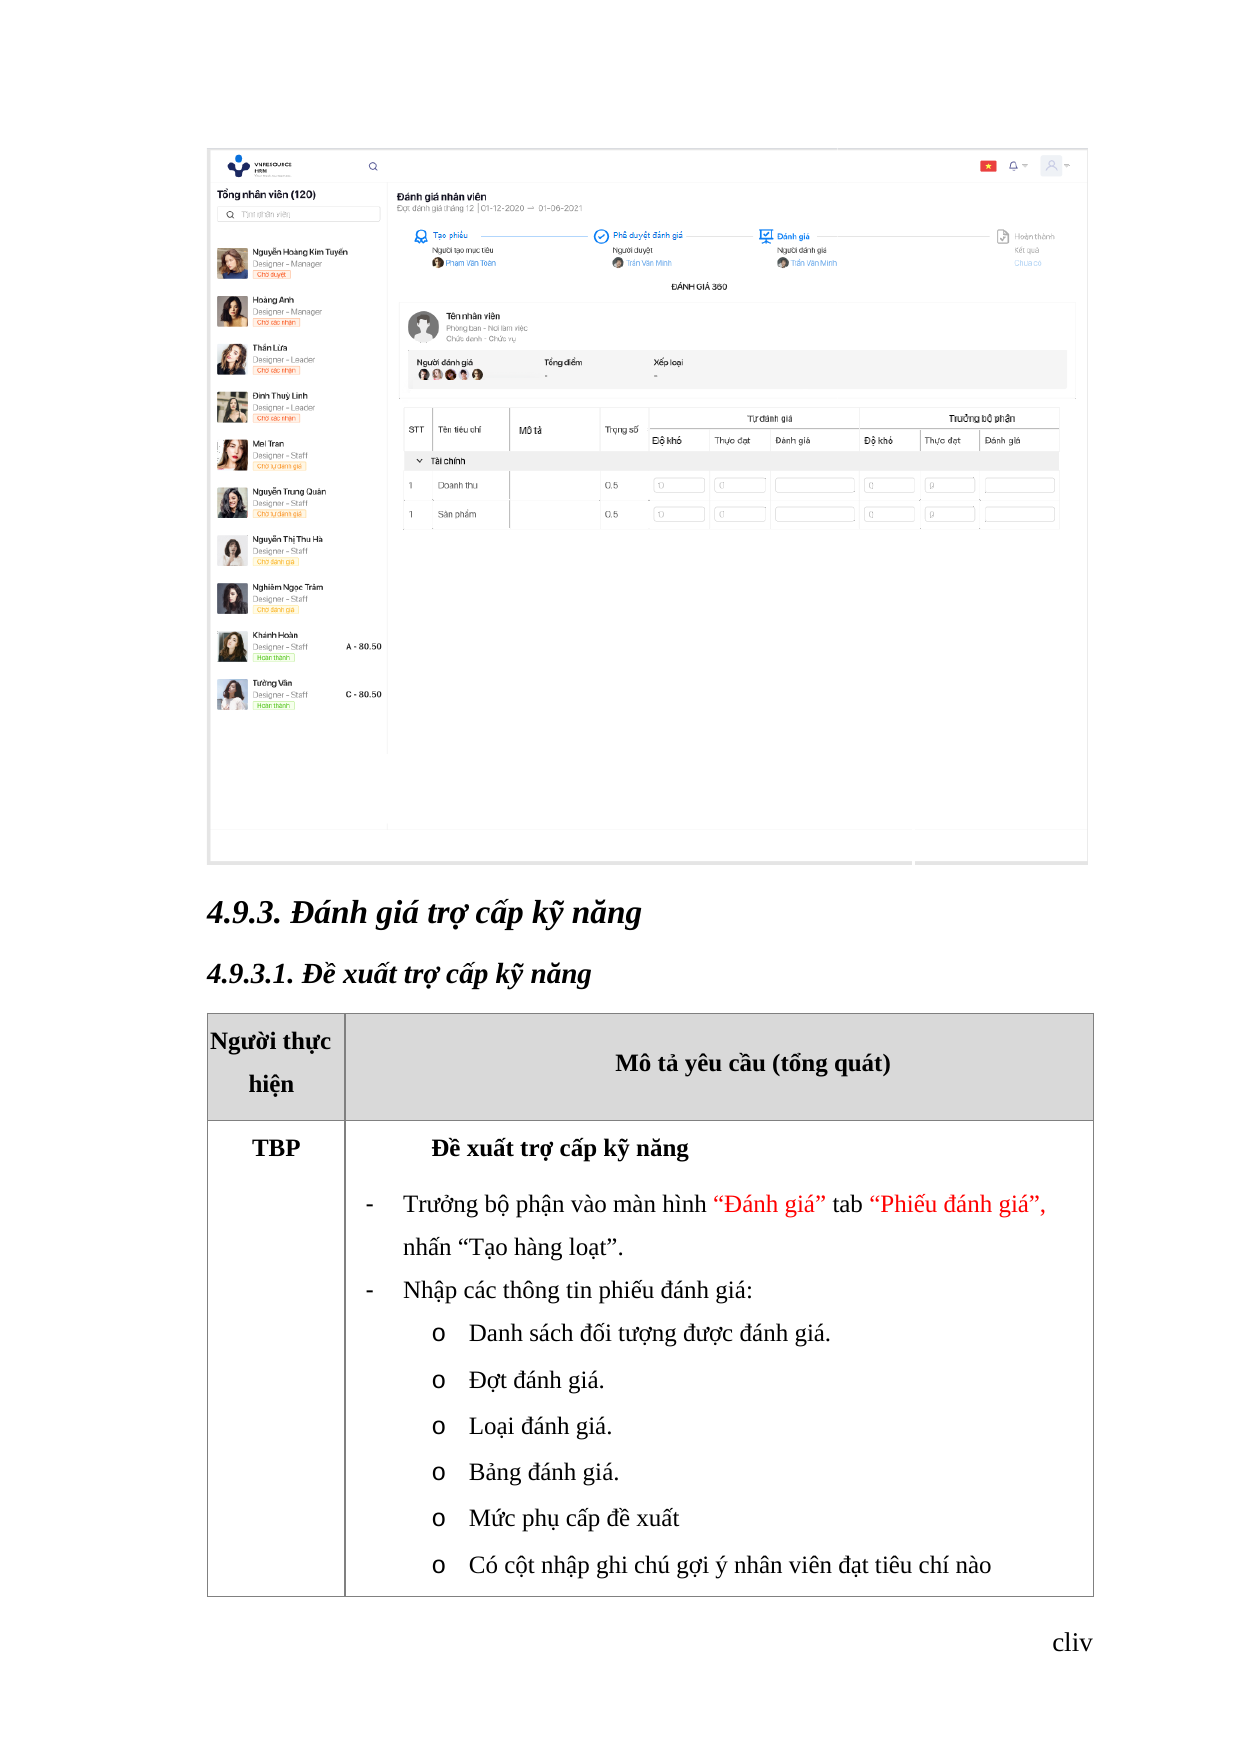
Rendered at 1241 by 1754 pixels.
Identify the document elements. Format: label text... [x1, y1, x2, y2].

picture [206, 147, 1093, 865]
subtitle 4.9.3.1. Đề xuất trợ cấp kỹ năng [207, 956, 1092, 989]
table_header Người thực hiện [208, 1014, 344, 1120]
table_header Mô tả yêu cầu (tổng quát) [346, 1014, 1093, 1120]
subtitle 4.9.3. Đánh giá trợ cấp kỹ năng [207, 892, 1092, 931]
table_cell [346, 1121, 1093, 1596]
table_cell TBP [208, 1121, 344, 1596]
